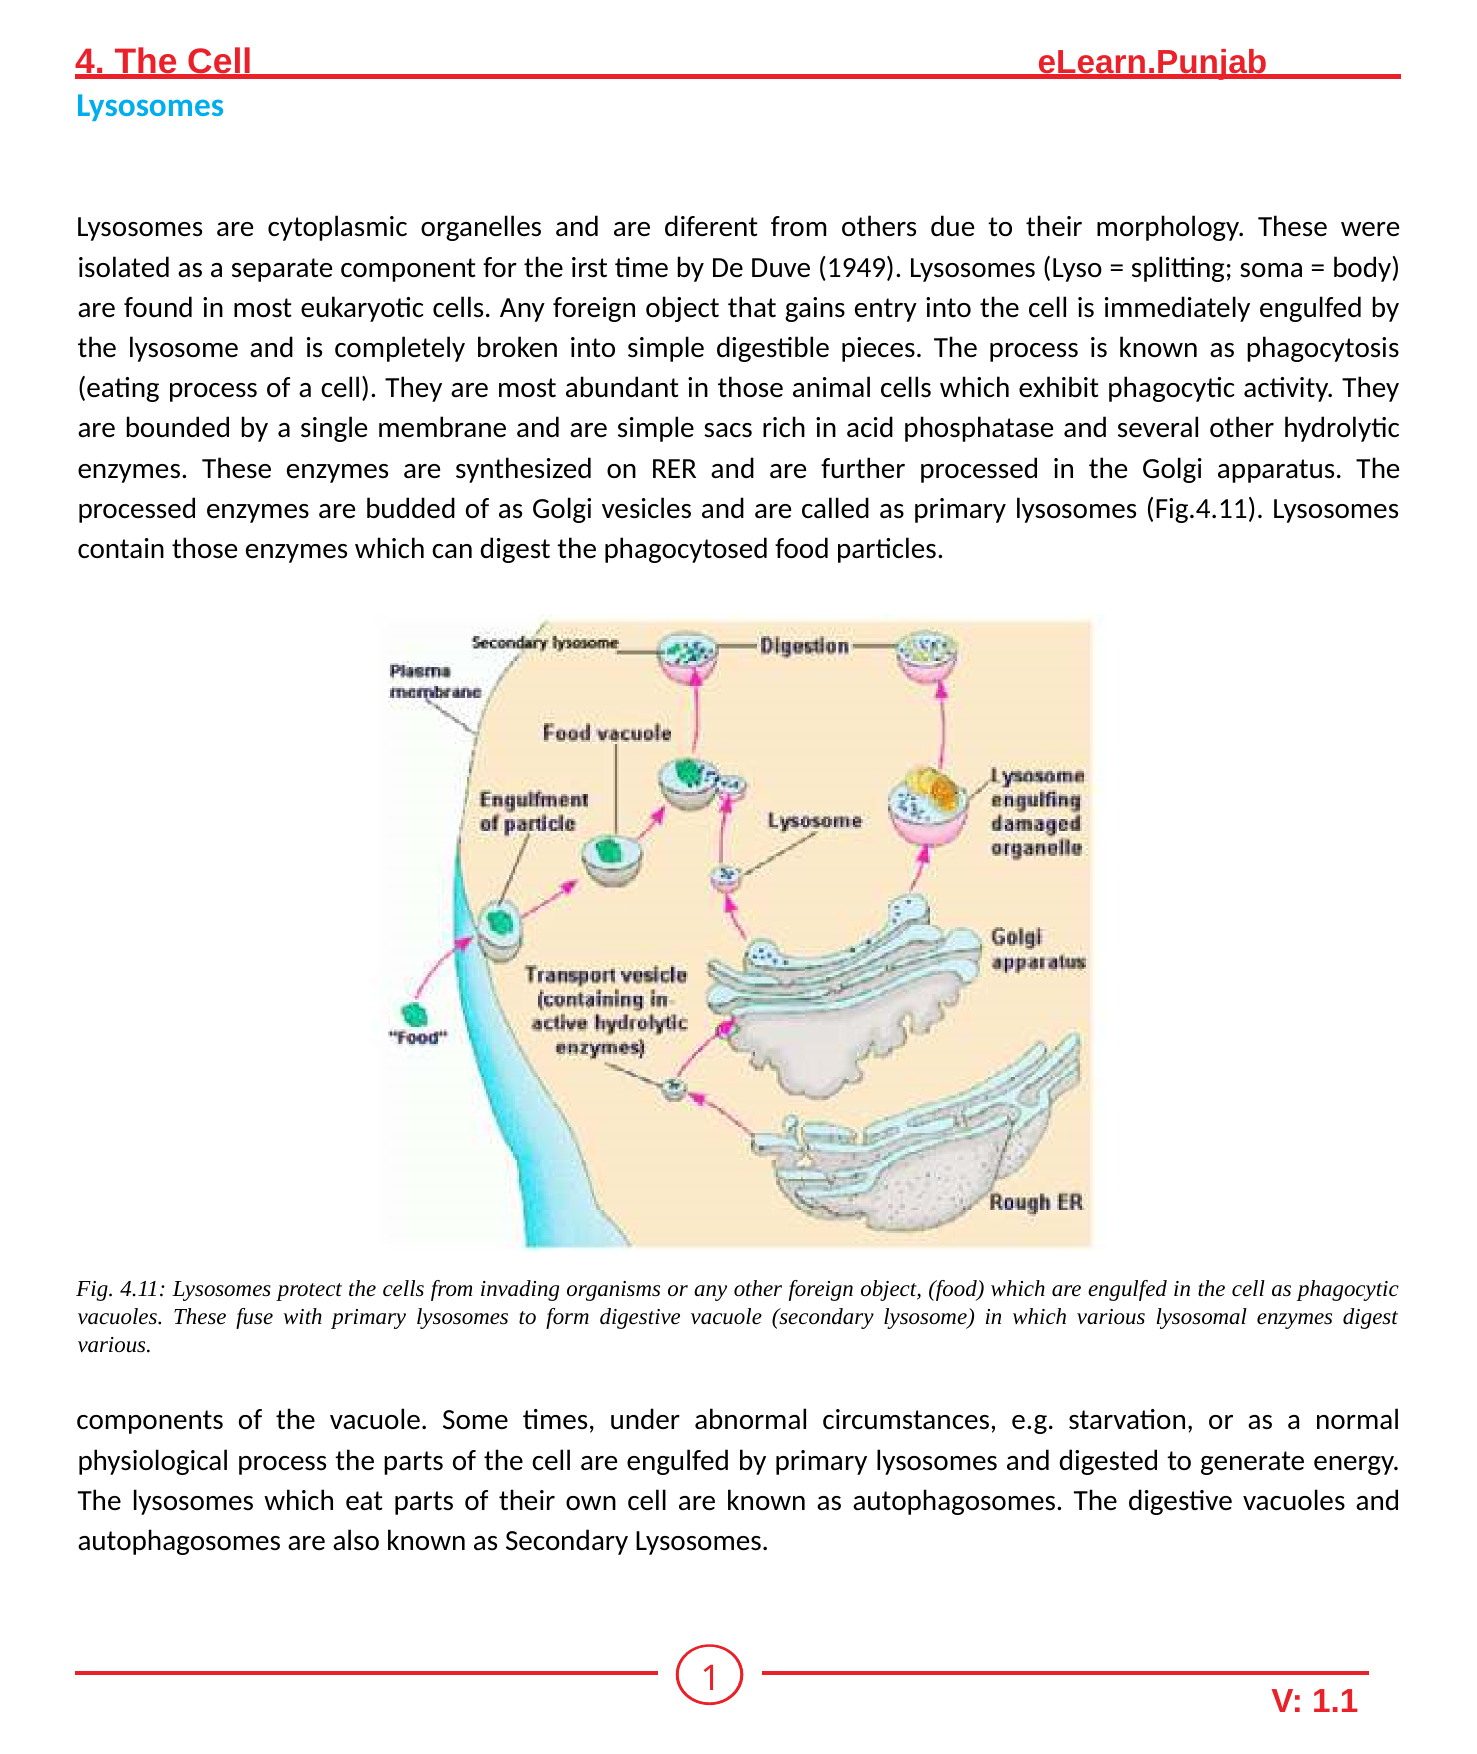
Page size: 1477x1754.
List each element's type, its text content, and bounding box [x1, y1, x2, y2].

text Lysosomes are cytoplasmic organelles and are diferent from others due to their morphology. These were isolated as a separate component for the irst time by De Duve (1949). Lysosomes (Lyso = splitting; soma = body) are found in most eukaryotic cells. Any foreign object that gains entry into the cell is immediately engulfed by the lysosome and is completely broken into simple digestible pieces. The process is known as phagocytosis (eating process of a cell). They are most abundant in those animal cells which exhibit phagocytic activity. They are bounded by a single membrane and are simple sacs rich in acid phosphatase and several other hydrolytic enzymes. These enzymes are synthesized on RER and are further processed in the Golgi apparatus. The processed enzymes are budded of as Golgi vesicles and are called as primary lysosomes (Fig.4.11). Lysosomes contain those enzymes which can digest the phagocytosed food particles. [76, 208, 1402, 566]
picture [337, 613, 1140, 1251]
text Fig. 4.11: Lysosomes protect the cells from invading organisms or any other foreign object, (food) which are engulfed in the cell as phagocytic vacuoles. These fuse with primary lysosomes to form digestive vacuole (secondary lysosome) in which various lysosomal enzymes digest various. [76, 1274, 1403, 1358]
subtitle Lysosomes [76, 83, 1401, 124]
text components of the vacuole. Some times, under abnormal circumstances, e.g. starvation, or as a normal physiological process the parts of the cell are engulfed by primary lysosomes and digested to generate energy. The lysosomes which eat parts of their own cell are known as autophagosomes. The digestive vacuoles and autophagosomes are also known as Secondary Lysosomes. [76, 1401, 1402, 1558]
